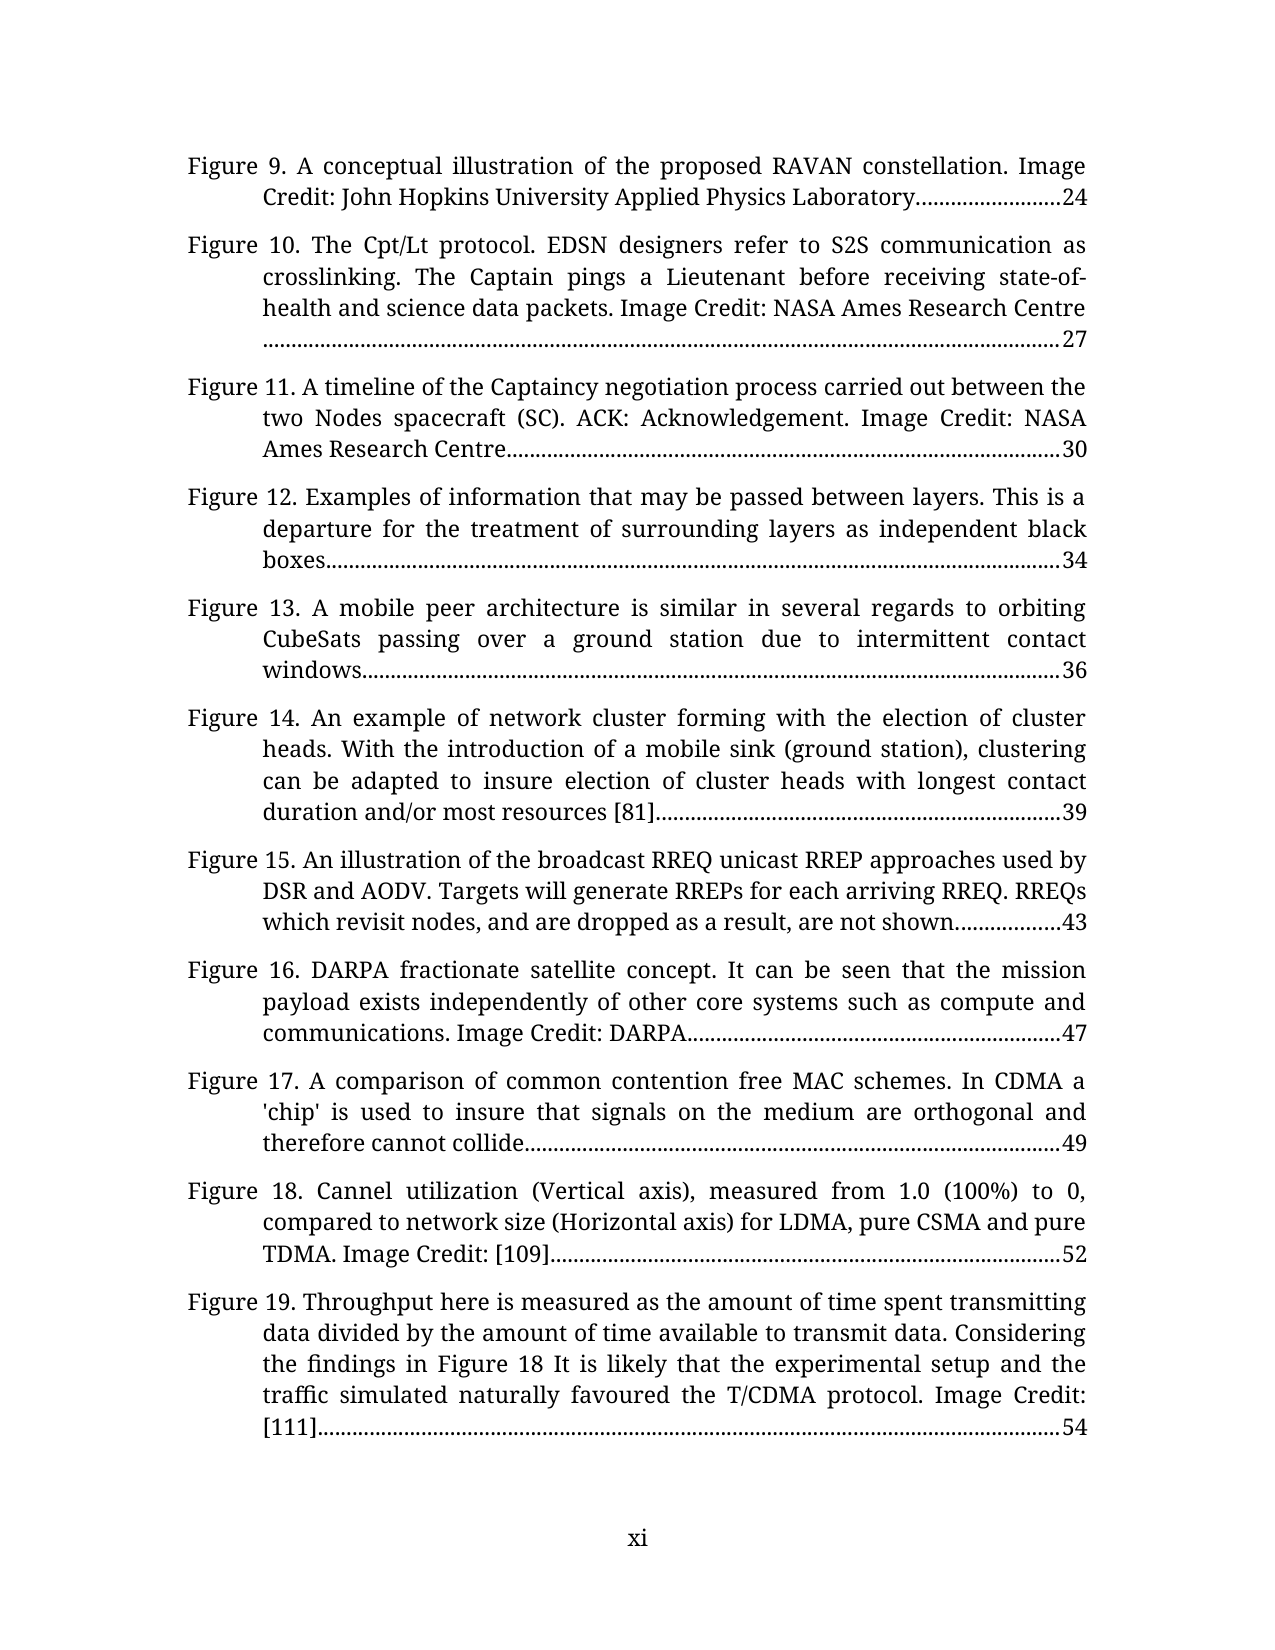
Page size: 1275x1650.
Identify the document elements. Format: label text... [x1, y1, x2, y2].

text Figure 13. A mobile peer architecture is similar in several regards to orbiting CubeSats passing over a ground station due to intermittent contact windows. 36 [187, 592, 1087, 685]
text Figure 16. DARPA fractionate satellite concept. It can be seen that the mission payload exists independently of other core systems such as compute and communications. Image Credit: DARPA 47 [187, 954, 1087, 1048]
text Figure 15. An illustration of the broadcast RREQ unicast RREP approaches used by DSR and AODV. Targets will generate RREPs for each arriving RREQ. RREQs which revisit nodes, and are dropped as a result, are not shown. 43 [187, 844, 1087, 937]
text Figure 9. A conceptual illustration of the proposed RAVAN constellation. Image Credit: John Hopkins University Applied Physics Laboratory. 24 [187, 150, 1087, 212]
text Figure 19. Throughput here is measured as the amount of time spent transmitting data divided by the amount of time available to transmit data. Considering the findings in Figure 18 It is likely that the experimental setup and the traffic simulated naturally favoured the T/CDMA protocol. Image Credit: [111] 54 [187, 1285, 1087, 1442]
text Figure 12. Examples of information that may be passed between layers. This is a departure for the treatment of surrounding layers as independent black boxes. 34 [187, 481, 1087, 575]
text Figure 17. A comparison of common contention free MAC schemes. In CDMA a 'chip' is used to insure that signals on the medium are orthogonal and therefore cannot collide. 49 [187, 1064, 1087, 1158]
text Figure 10. The Cpt/Lt protocol. EDSN designers refer to S2S communication as crosslinking. The Captain pings a Lieutenant before receiving state-of-health and science data packets. Image Credit: NASA Ames Research Centre 27 [187, 229, 1087, 354]
text Figure 14. An example of network cluster forming with the election of cluster heads. With the introduction of a mobile sink (ground station), clustering can be adapted to insure election of cluster heads with longest contact duration and/or most resources [81]. 39 [187, 702, 1087, 827]
text Figure 11. A timeline of the Captaincy negotiation process carried out between the two Nodes spacecraft (SC). ACK: Acknowledgement. Image Credit: NASA Ames Research Centre 30 [187, 371, 1087, 464]
text Figure 18. Cannel utilization (Vertical axis), measured from 1.0 (100%) to 0, compared to network size (Horizontal axis) for LDMA, pure CSMA and pure TDMA. Image Credit: [109] 52 [187, 1175, 1087, 1269]
